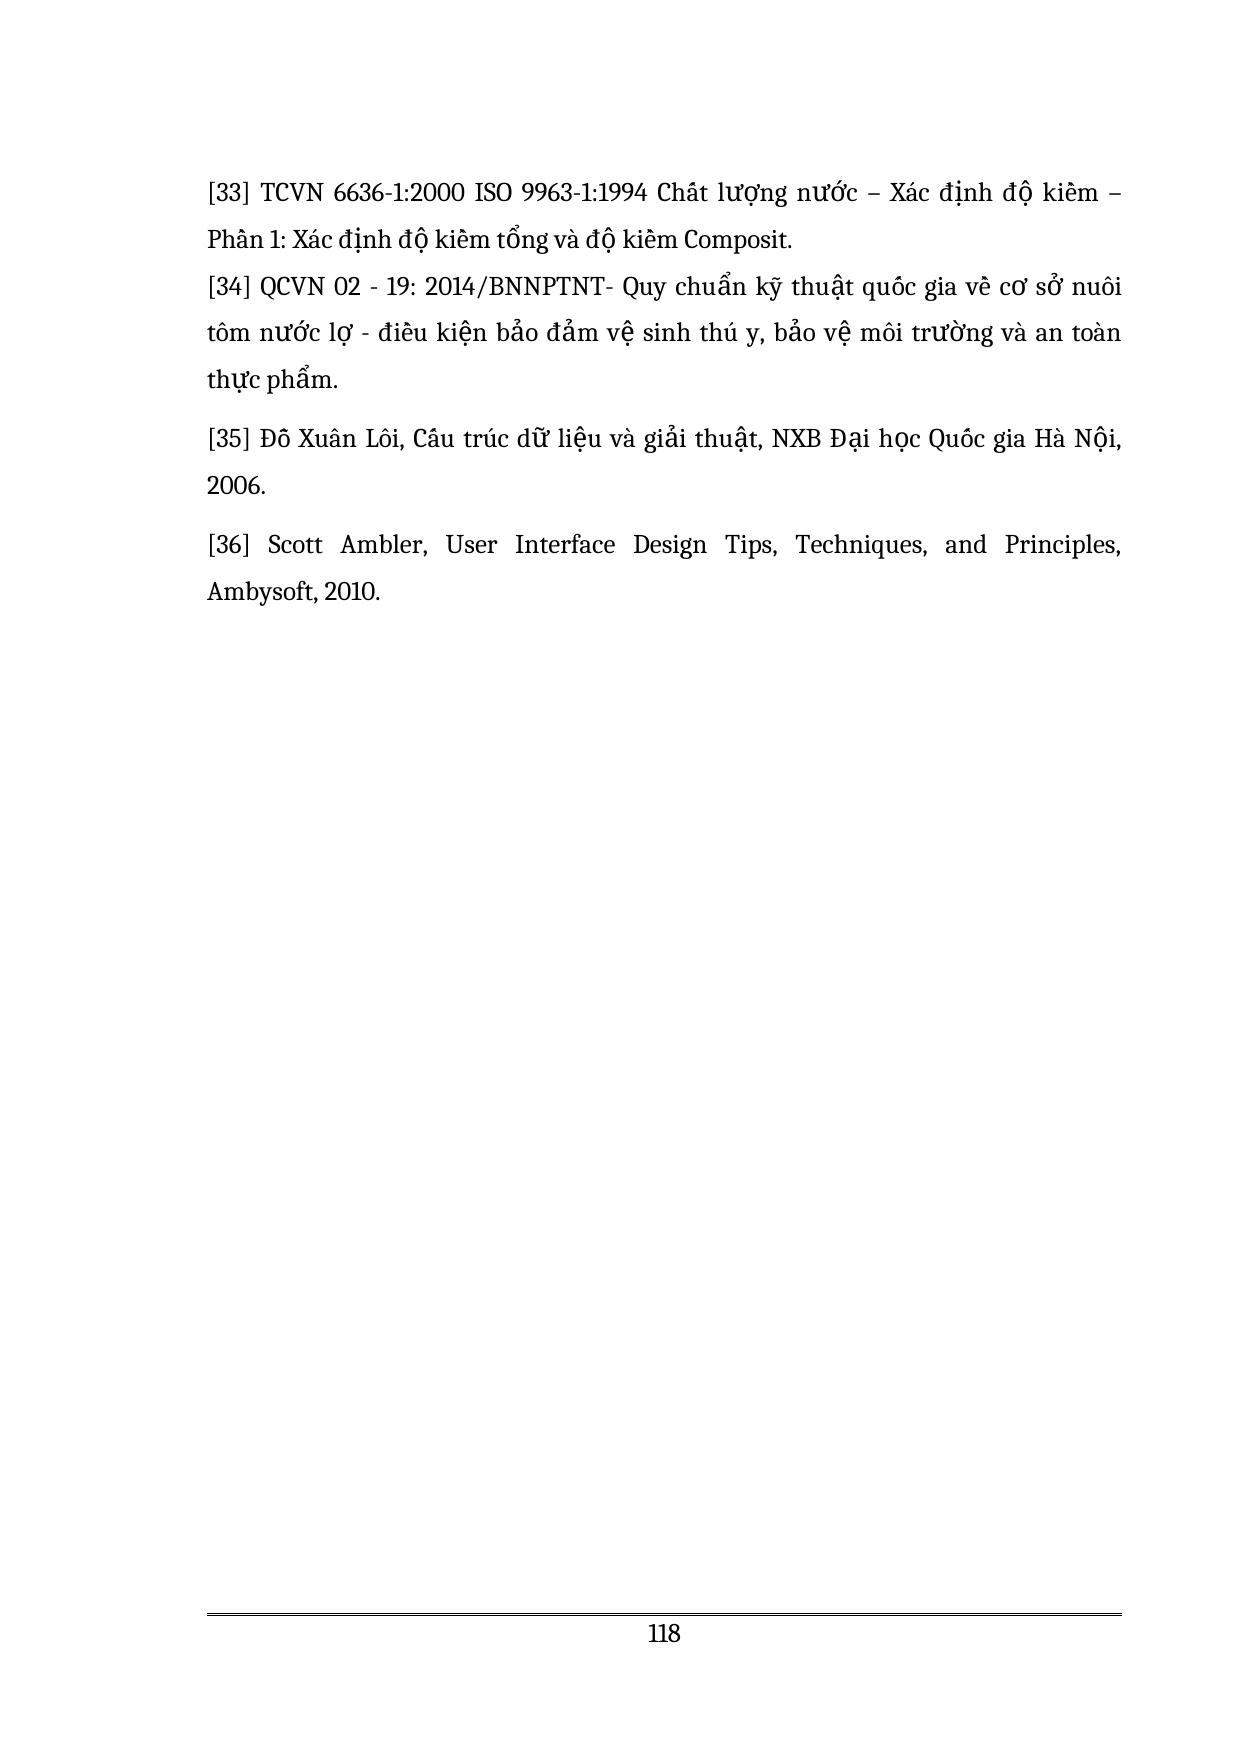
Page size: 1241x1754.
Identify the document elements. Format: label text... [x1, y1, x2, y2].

text [33] TCVN 6636-1:2000 ISO 9963-1:1994 Chất lượng nước – Xác định độ kiềm – Phần 1: Xác định độ kiềm tổng và độ kiềm Composit. [207, 177, 1122, 255]
text [35] Đỗ Xuân Lôi, Cấu trúc dữ liệu và giải thuật, NXB Đại học Quốc gia Hà Nội, 2006. [207, 423, 1122, 501]
text [36] Scott Ambler, User Interface Design Tips, Techniques, and Principles, Ambysoft, 2010. [207, 529, 1122, 607]
text [34] QCVN 02 - 19: 2014/BNNPTNT- Quy chuẩn kỹ thuật quốc gia về cơ sở nuôi tôm nước lợ - điều kiện bảo đảm vệ sinh thú y, bảo vệ môi trường và an toàn thực phẩm. [207, 271, 1122, 395]
